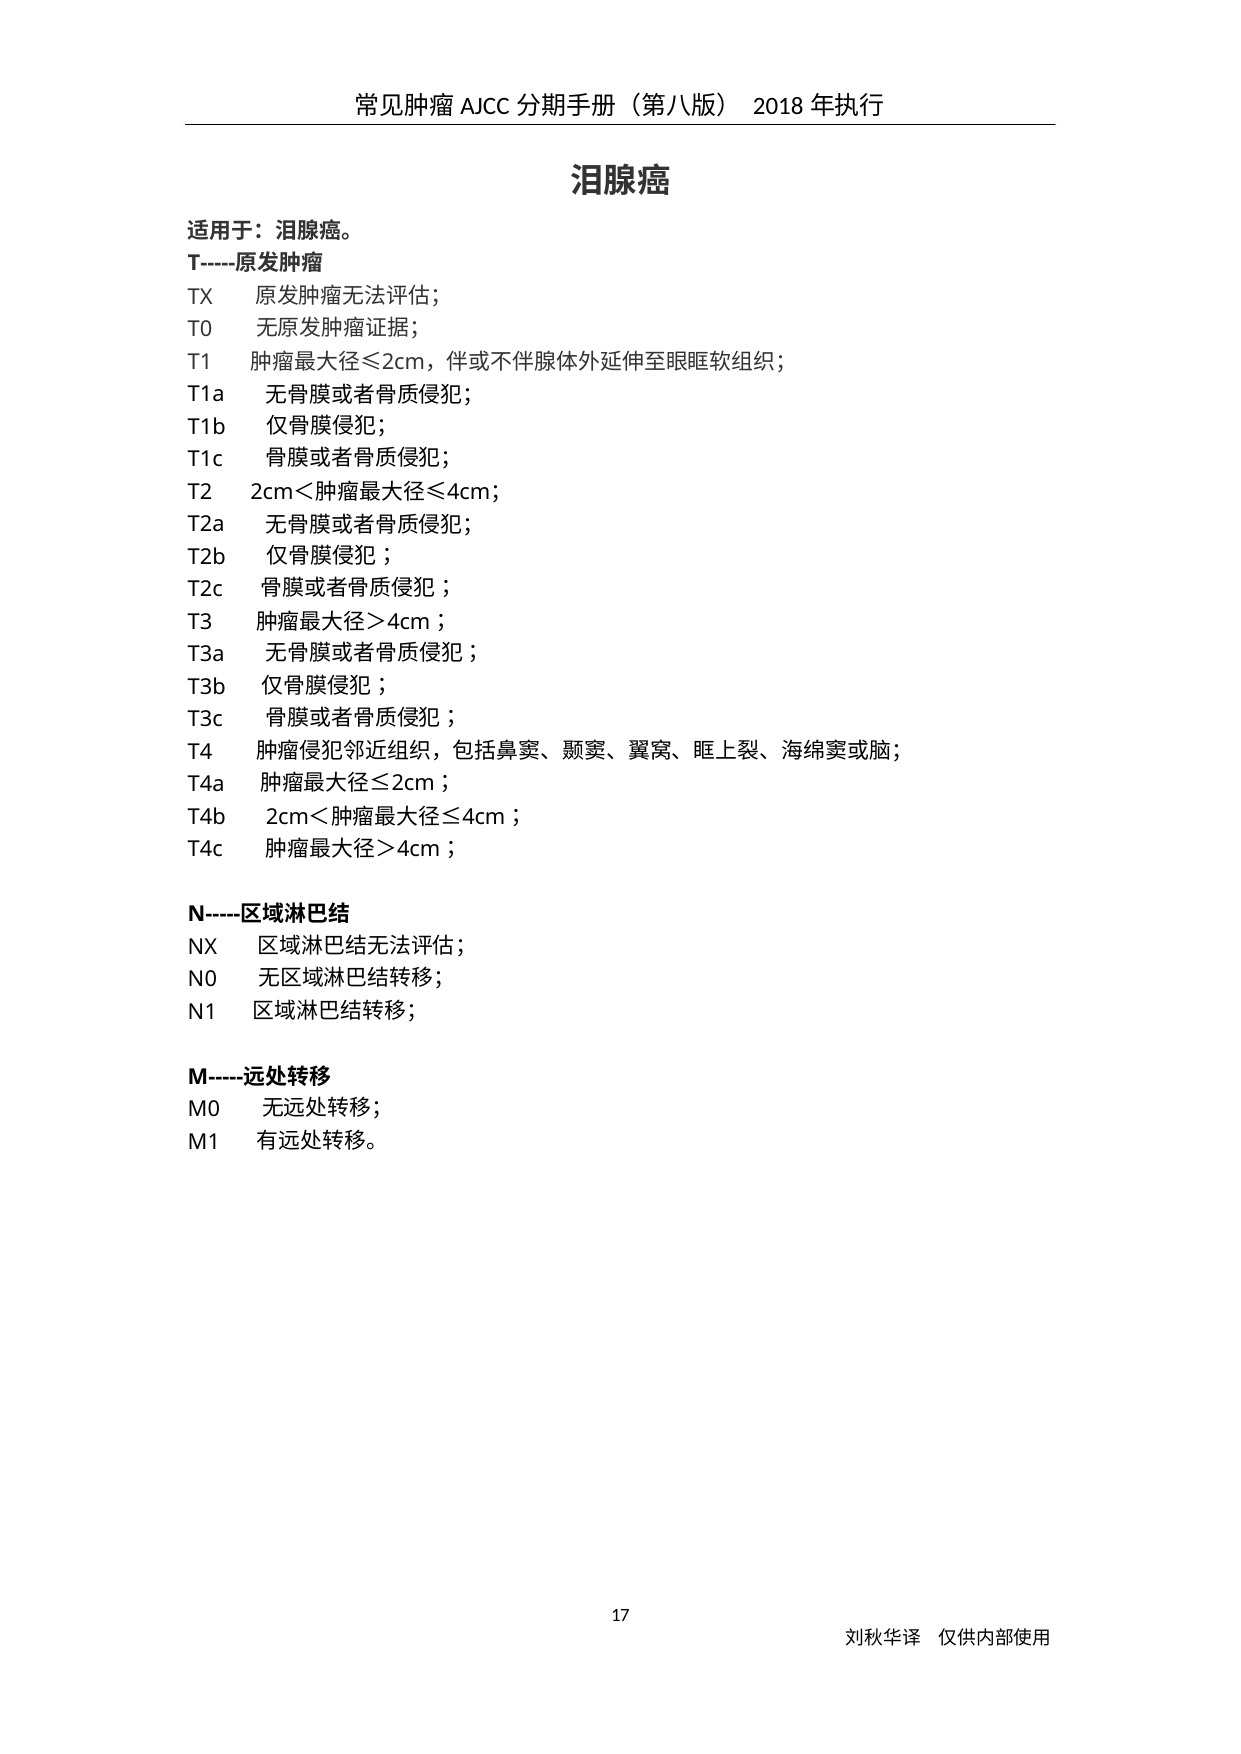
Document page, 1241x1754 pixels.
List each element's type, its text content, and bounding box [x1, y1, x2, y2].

text T4a [187, 772, 256, 797]
text 肿瘤最大径≤2cm，伴或不伴腺体外延伸至眼眶软组织； [250, 350, 876, 374]
text 仅骨膜侵犯； [266, 416, 431, 437]
text N1 [187, 1000, 252, 1024]
text 无骨膜或者骨质侵犯； [265, 515, 540, 537]
text T3c [187, 707, 256, 732]
text T3 [187, 610, 256, 634]
text 骨膜或者骨质侵犯； [266, 448, 496, 470]
text 骨膜或者骨质侵犯； [266, 708, 496, 730]
text 适用于：泪腺癌。 [187, 221, 396, 242]
text T4b [187, 805, 256, 829]
text T2b [187, 545, 256, 569]
text 无原发肿瘤证据； [256, 318, 464, 340]
text 有远处转移。 [256, 1131, 426, 1152]
text T2c [187, 577, 256, 602]
text 肿瘤侵犯邻近组织，包括鼻窦、颞窦、翼窝、眶上裂、海绵窦或脑； [256, 741, 1015, 762]
text 肿瘤最大径＞4cm； [266, 837, 555, 862]
text 区域淋巴结转移； [253, 1001, 488, 1022]
text T3b [187, 675, 256, 699]
text NX [187, 935, 252, 959]
text 肿瘤最大径＞4cm； [256, 610, 480, 634]
text T4 [187, 740, 256, 764]
text 2cm＜肿瘤最大径≤4cm； [250, 480, 540, 504]
text T1c [187, 447, 256, 472]
text 2cm＜肿瘤最大径≤4cm； [266, 805, 555, 829]
text 肿瘤最大径≤2cm； [260, 771, 1015, 795]
text T0 [187, 317, 250, 342]
text T1a [187, 382, 256, 407]
text M-----远处转移 [187, 1065, 366, 1089]
text 骨膜或者骨质侵犯； [260, 578, 491, 600]
text 泪腺癌 [570, 166, 720, 199]
text T-----原发肿瘤 [187, 251, 396, 275]
text T1 [187, 350, 245, 374]
text 无区域淋巴结转移； [258, 968, 488, 990]
text TX [187, 285, 250, 309]
text T1b [187, 415, 256, 439]
text N0 [187, 967, 252, 992]
text 原发肿瘤无法评估； [255, 286, 486, 307]
text T3a [187, 642, 256, 667]
text 仅骨膜侵犯； [266, 546, 431, 567]
text T2a [187, 512, 256, 537]
text 区域淋巴结无法评估； [257, 936, 511, 957]
picture [182, 121, 1058, 127]
text 常见肿瘤 AJCC 分期手册（第八版） 2018 年执行 [354, 90, 965, 121]
text 无远处转移； [262, 1098, 426, 1120]
text 无骨膜或者骨质侵犯； [265, 385, 876, 407]
text N-----区域淋巴结 [187, 902, 383, 927]
text M1 [187, 1130, 251, 1154]
text 仅骨膜侵犯； [261, 676, 426, 697]
text T4c [187, 837, 256, 862]
picture [182, 213, 1058, 1160]
text 无骨膜或者骨质侵犯； [266, 643, 518, 665]
text 17 [611, 1603, 658, 1626]
text T2 [187, 480, 250, 504]
text M0 [187, 1097, 251, 1122]
text 刘秋华译 仅供内部使用 [846, 1629, 1082, 1648]
